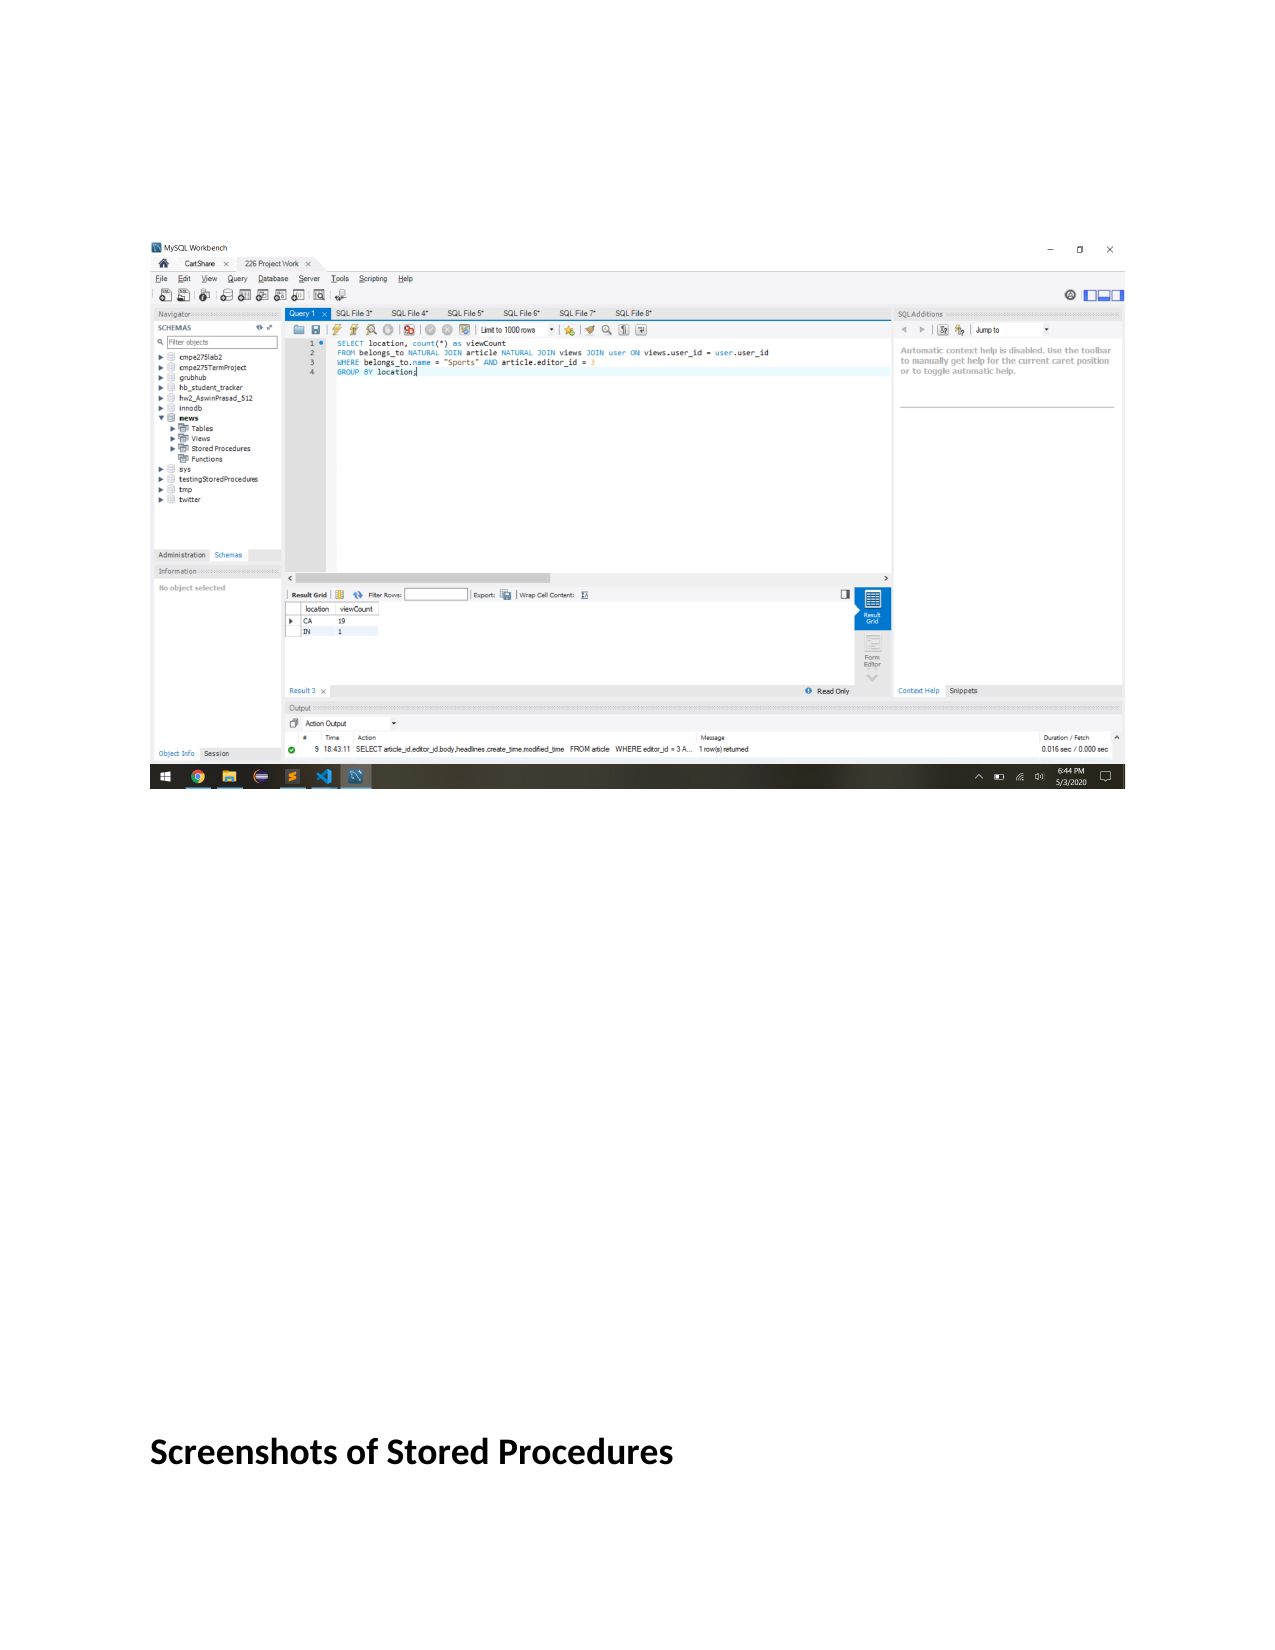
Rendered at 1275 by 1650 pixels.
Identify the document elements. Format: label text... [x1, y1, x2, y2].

subtitle Screenshots of Stored Procedures [150, 1428, 1125, 1474]
picture [150, 240, 1125, 789]
